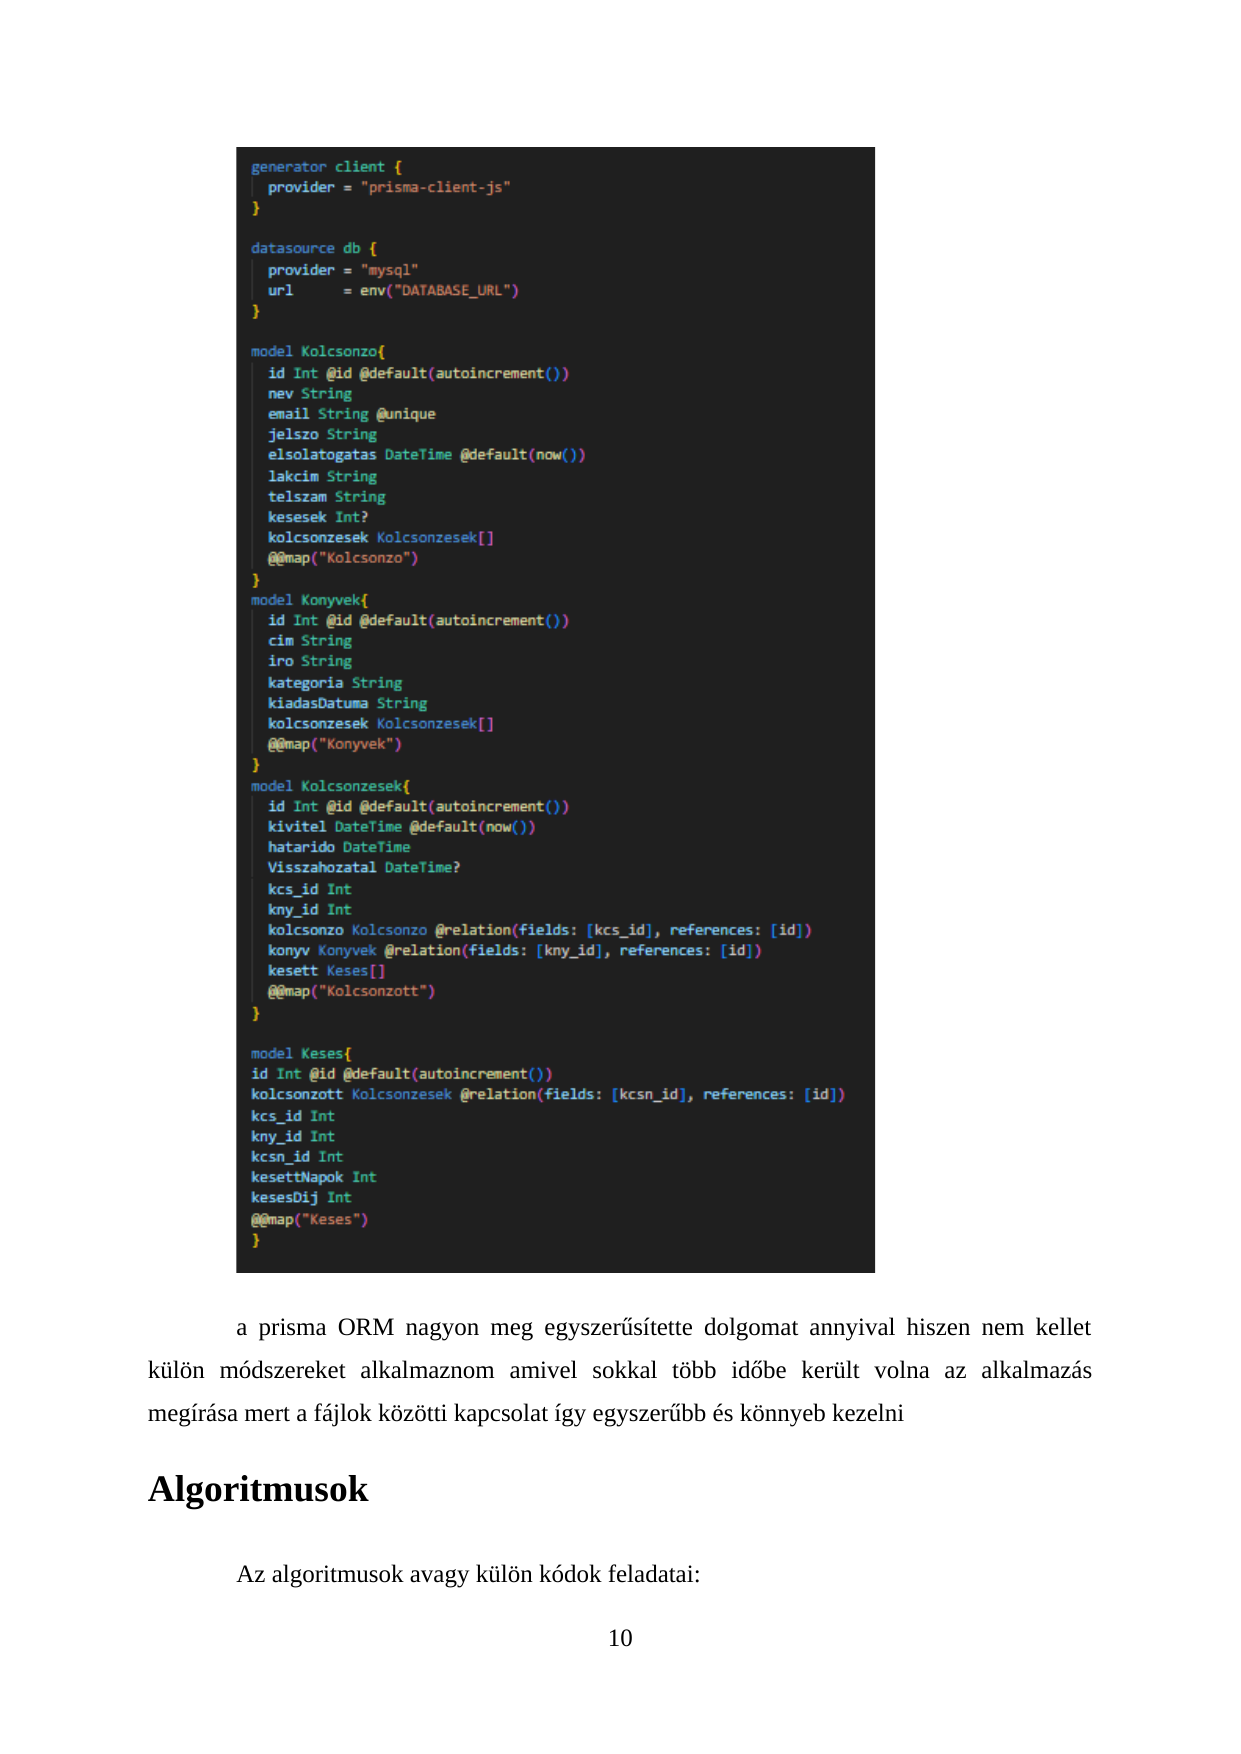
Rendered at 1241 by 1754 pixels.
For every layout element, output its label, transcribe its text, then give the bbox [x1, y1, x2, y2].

subtitle Algoritmusok [148, 1466, 1093, 1509]
text a prisma ORM nagyon meg egyszerűsítette dolgomat annyival hiszen nem kellet külön módszereket alkalmaznom amivel sokkal több időbe került volna az alkalmazás megírása mert a fájlok közötti kapcsolat így egyszerűbb és könnyeb kezelni [148, 1312, 1093, 1427]
picture [236, 147, 876, 1273]
text Az algoritmusok avagy külön kódok feladatai: [148, 1559, 1093, 1588]
